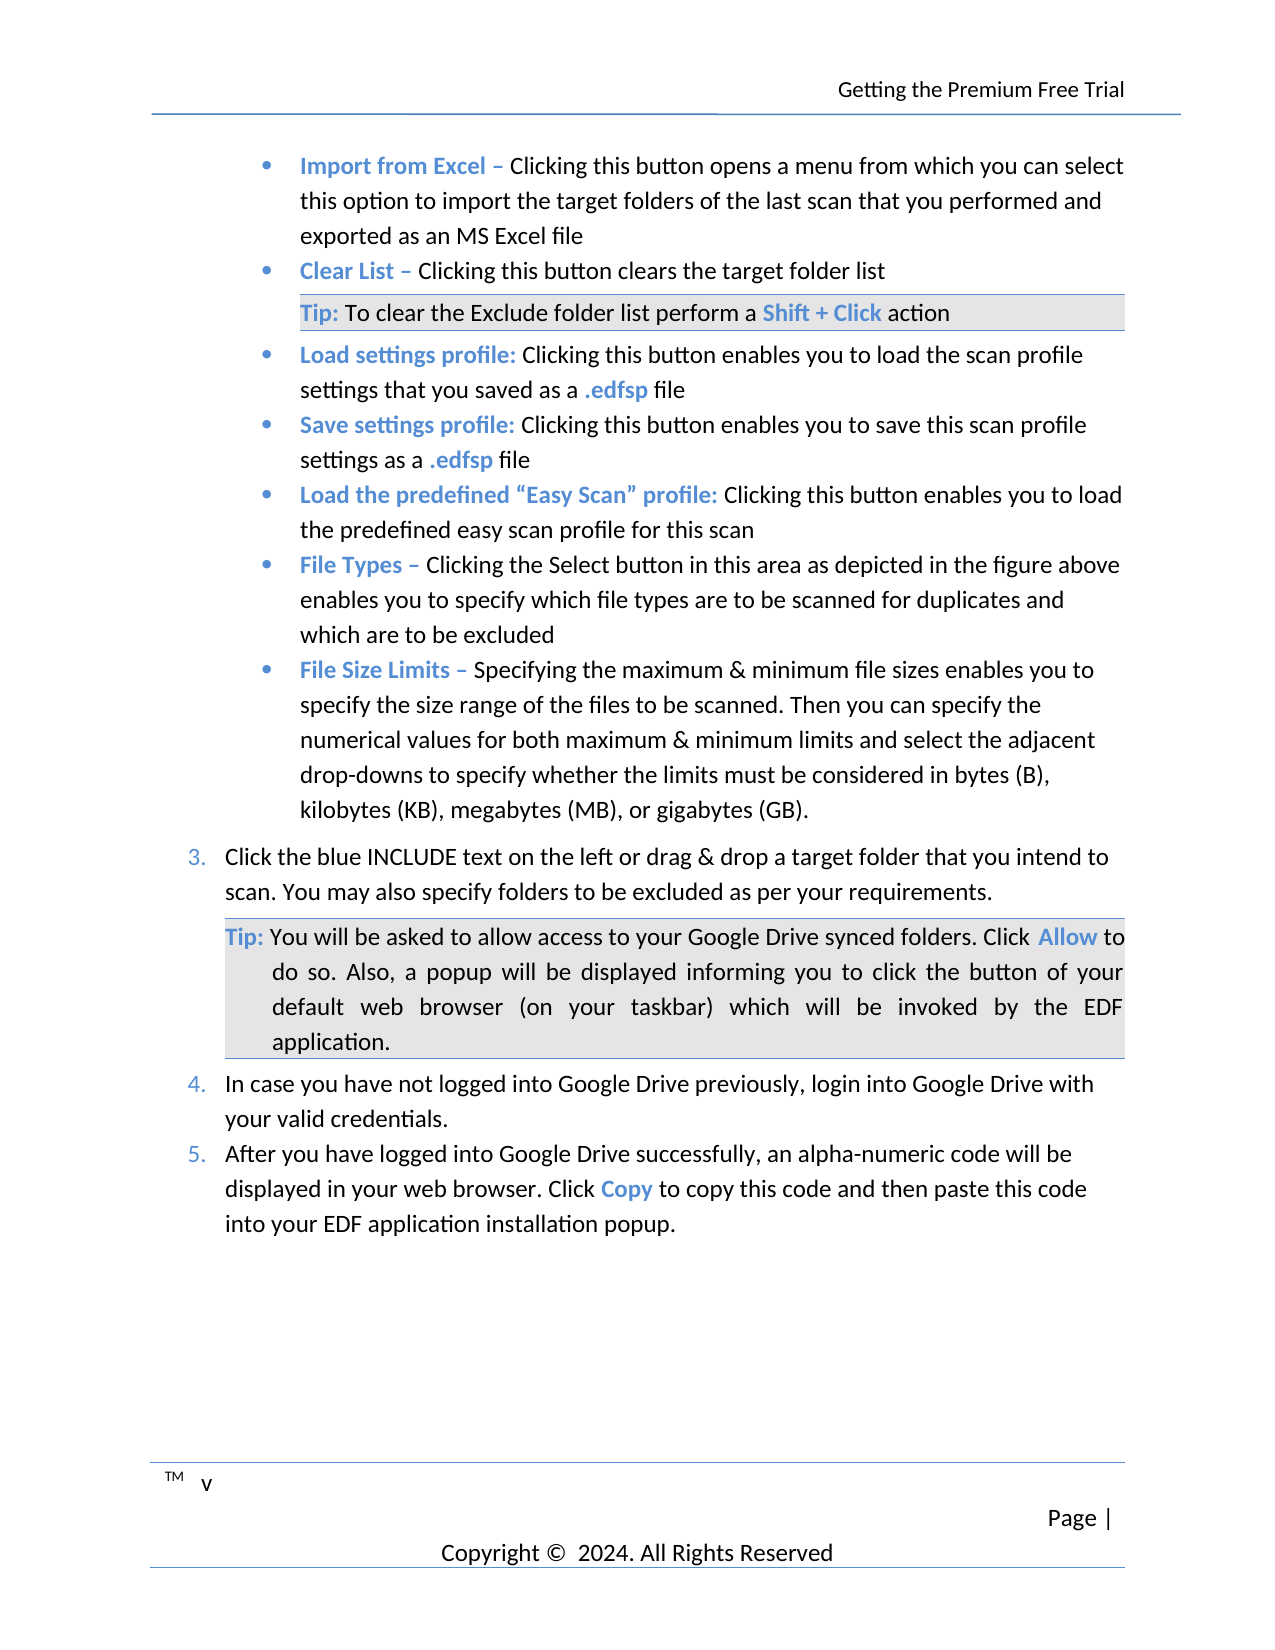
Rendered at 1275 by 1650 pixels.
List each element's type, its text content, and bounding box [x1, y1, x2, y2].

text Tip: To clear the Exclude folder list perform a Shift + Click action [300, 295, 1125, 330]
list File Size Limits – Specifying the maximum & minimum file sizes enables you to specify the size range of the files to be scanned. Then you can specify the numerical values for both maximum & minimum limits and select the adjacent drop-downs to specify whether the limits must be considered in bytes (B), kilobytes (KB), megabytes (MB), or gigabytes (GB). [262, 654, 1125, 825]
list File Types – Clicking the Select button in this area as depicted in the figure above enables you to specify which file types are to be scanned for duplicates and which are to be excluded [262, 549, 1125, 650]
list Load settings profile: Clicking this button enables you to load the scan profile settings that you saved as a .edfsp file [262, 339, 1125, 405]
text Tip: You will be asked to allow access to your Google Drive synced folders. Click Allow to do so. Also, a popup will be displayed informing you to click the button of your default web browser (on your taskbar) which will be invoked by the EDF application. [225, 919, 1125, 1058]
list Clear List – Clicking this button clears the target folder list [262, 255, 1125, 286]
list Save settings profile: Clicking this button enables you to save this scan profile settings as a .edfsp file [262, 409, 1125, 475]
list After you have logged into Google Drive successfully, an alpha-numeric code will be displayed in your web browser. Click Copy to copy this code and then paste this code into your EDF application installation popup. [187, 1138, 1125, 1239]
list Load the predefined “Easy Scan” profile: Clicking this button enables you to load the predefined easy scan profile for this scan [262, 479, 1125, 545]
list Import from Excel – Clicking this button opens a menu from which you can select this option to import the target folders of the last scan that you performed and exported as an MS Excel file [262, 150, 1125, 251]
list In case you have not logged into Google Drive previously, login into Google Drive with your valid credentials. [187, 1068, 1125, 1134]
list Click the blue INCLUDE text on the left or drag & drop a target folder that you intend to scan. You may also specify folders to be excluded as per your requirements. [187, 841, 1125, 906]
